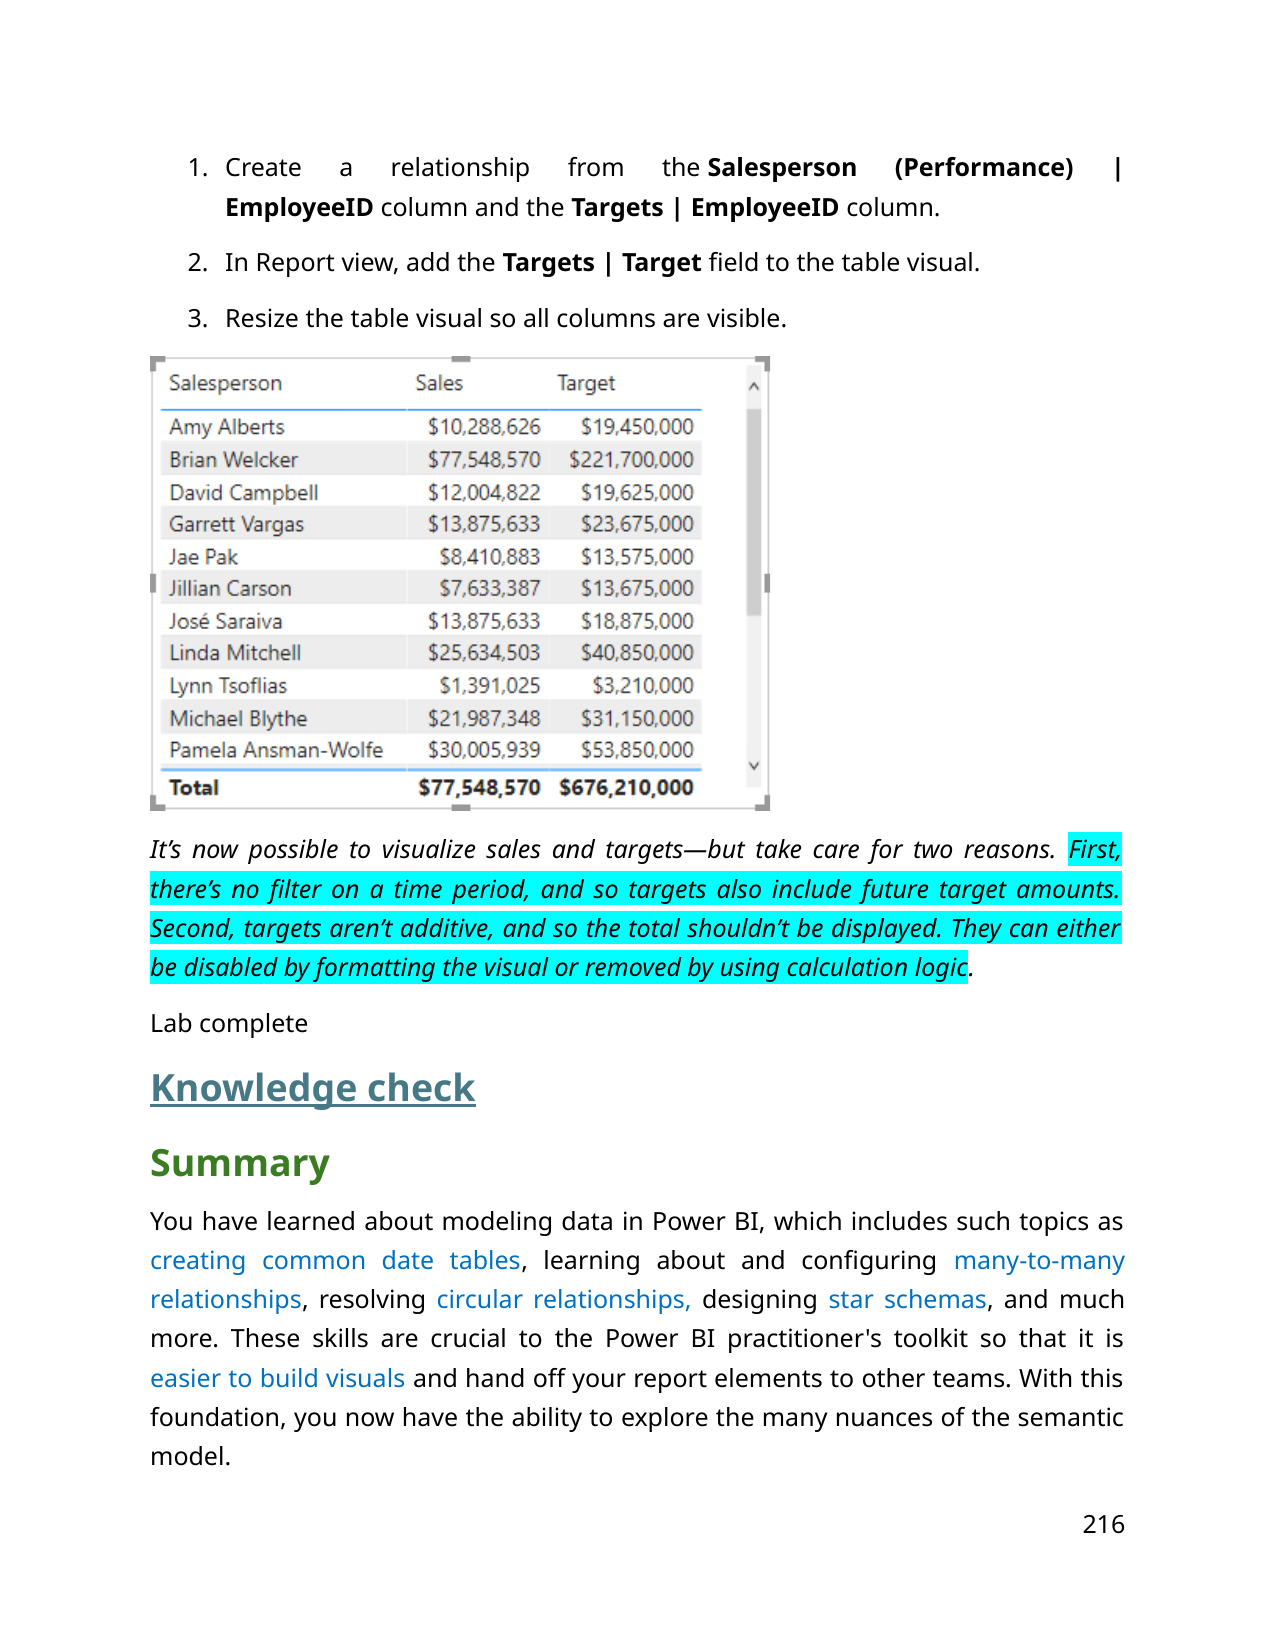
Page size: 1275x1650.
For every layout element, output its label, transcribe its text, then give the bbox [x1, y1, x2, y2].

text It’s now possible to visualize sales and targets—but take care for two reasons. First, there’s no filter on a time period, and so targets also include future target amounts. Second, targets aren’t additive, and so the total shouldn’t be displayed. They can either be disabled by formatting the visual or removed by using calculation logic. [150, 832, 1125, 984]
picture [150, 356, 771, 811]
subtitle Summary [150, 1137, 1125, 1188]
subtitle Knowledge check [150, 1061, 1125, 1112]
text Lab complete [150, 1006, 1125, 1039]
list In Report view, add the Targets | Target field to the table visual. [187, 245, 1125, 279]
text You have learned about modeling data in Power BI, which includes such topics as creating common date tables, learning about and configuring many-to-many relationships, resolving circular relationships, designing star schemas, and much more. These skills are crucial to the Power BI practitioner's toolkit so that it is easier to build visuals and hand off your report elements to other teams. With this foundation, you now have the ability to explore the many nuances of the semantic model. [150, 1204, 1125, 1473]
list Create a relationship from the Salesperson (Performance) | EmployeeID column and the Targets | EmployeeID column. [187, 150, 1125, 223]
list Resize the table visual so all columns are visible. [187, 301, 1125, 335]
